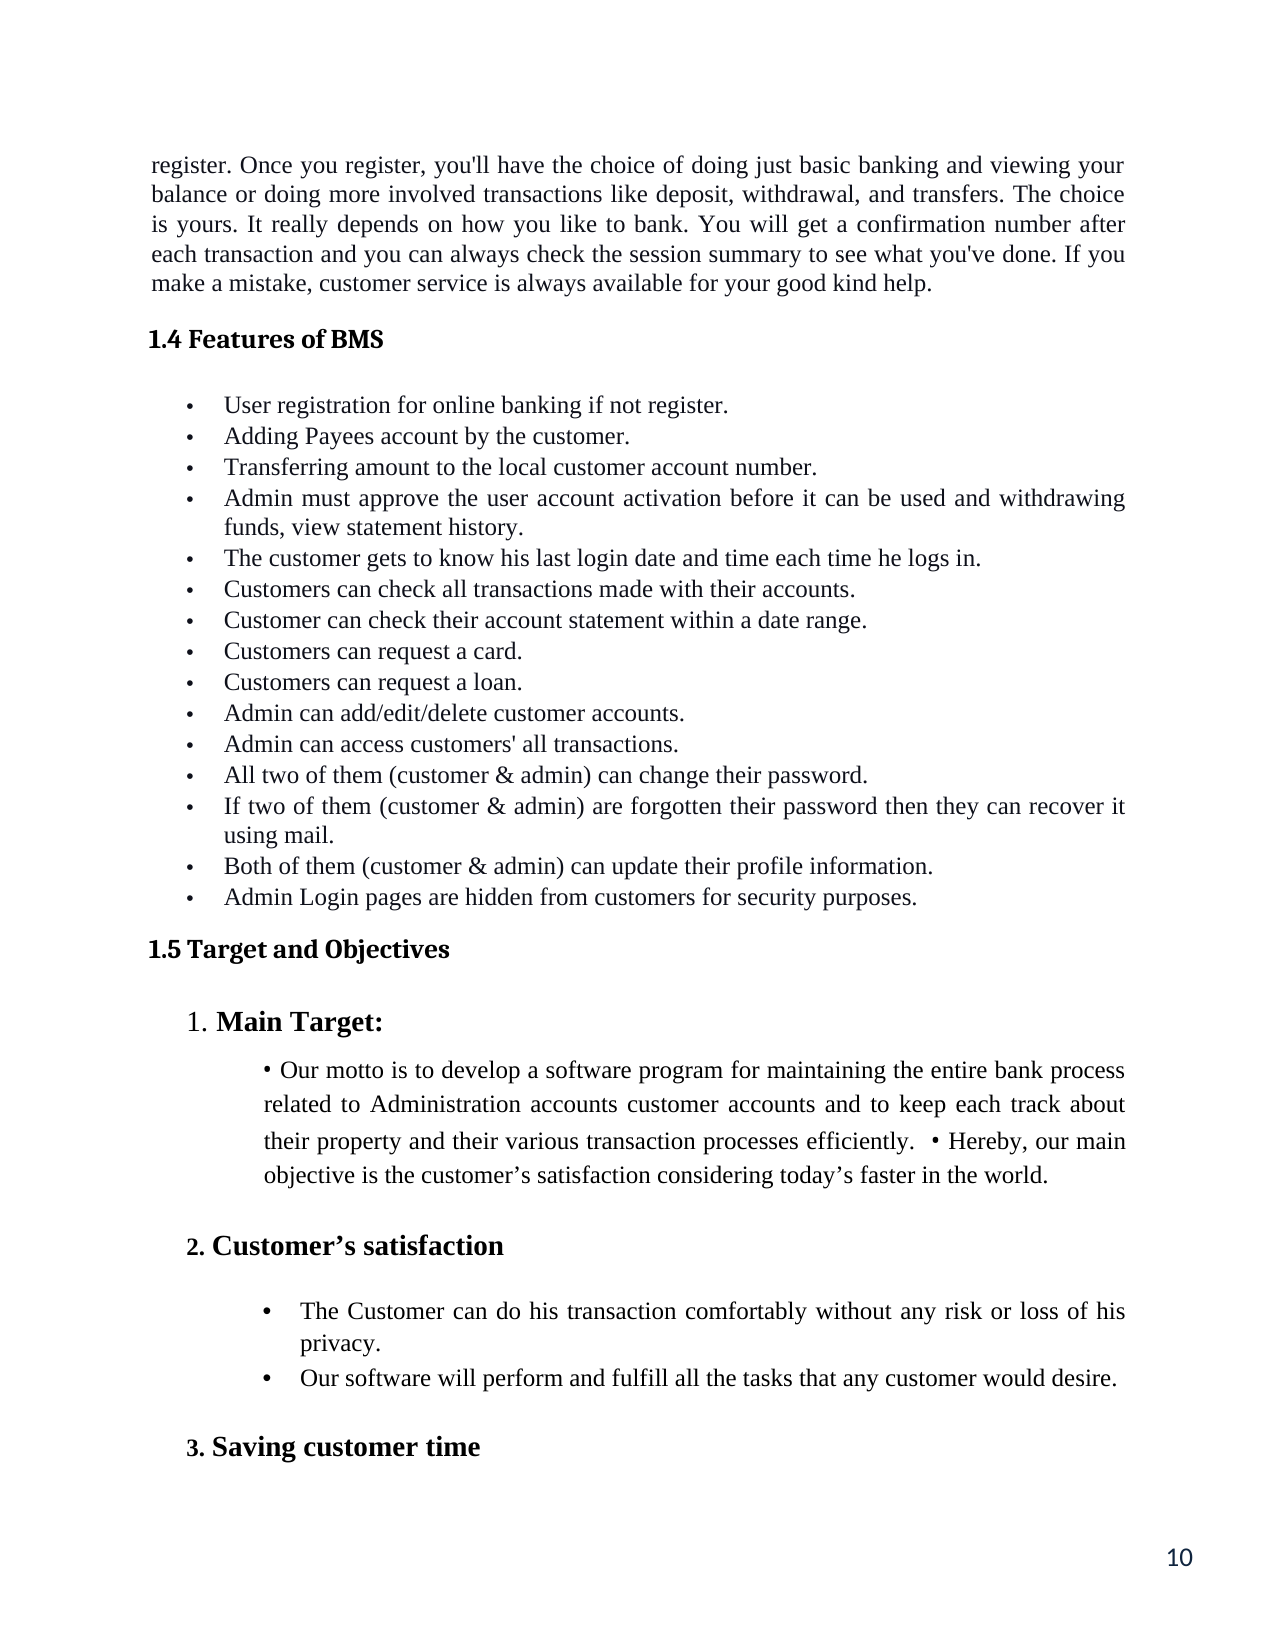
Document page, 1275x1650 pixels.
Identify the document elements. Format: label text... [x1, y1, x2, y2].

list Admin can access customers' all transactions. [186, 729, 1126, 758]
list User registration for online banking if not register. [186, 390, 1126, 419]
list The customer gets to know his last login date and time each time he logs in. [186, 543, 1126, 572]
list All two of them (customer & admin) can change their password. [186, 760, 1126, 788]
list Customer can check their account statement within a date range. [186, 605, 1126, 634]
text 1. Main Target: [186, 1004, 1150, 1037]
list Customers can check all transactions made with their accounts. [186, 574, 1126, 603]
subtitle 1.5 Target and Objectives [148, 934, 1150, 965]
list Adding Payees account by the customer. [186, 421, 1126, 449]
list The Customer can do his transaction comfortably without any risk or loss of his privacy. [262, 1296, 1126, 1359]
subtitle 2. Customer’s satisfaction [186, 1228, 1150, 1262]
list Transferring amount to the local customer account number. [186, 452, 1126, 481]
list Customers can request a card. [186, 636, 1126, 665]
list Admin can add/edit/delete customer accounts. [186, 698, 1126, 727]
list Admin must approve the user account activation before it can be used and withdrawing funds, view statement history. [186, 483, 1126, 541]
subtitle 1.4 Features of BMS [148, 324, 1150, 355]
list Our software will perform and fulfill all the tasks that any customer would desire. [262, 1363, 1126, 1392]
text 3. Saving customer time [186, 1429, 1150, 1463]
list Both of them (customer & admin) can update their profile information. [186, 851, 1126, 880]
list Customers can request a loan. [186, 667, 1126, 696]
text • Our motto is to develop a software program for maintaining the entire bank process related to Administration accounts customer accounts and to keep each track about their property and their various transaction processes efficiently. • Hereby, our main objective is the customer’s satisfaction considering today’s faster in the world. [262, 1052, 1126, 1188]
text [150, 150, 1126, 297]
list If two of them (customer & admin) are forgotten their password then they can recover it using mail. [186, 791, 1126, 849]
list Admin Login pages are hidden from customers for security purposes. [186, 882, 1126, 911]
